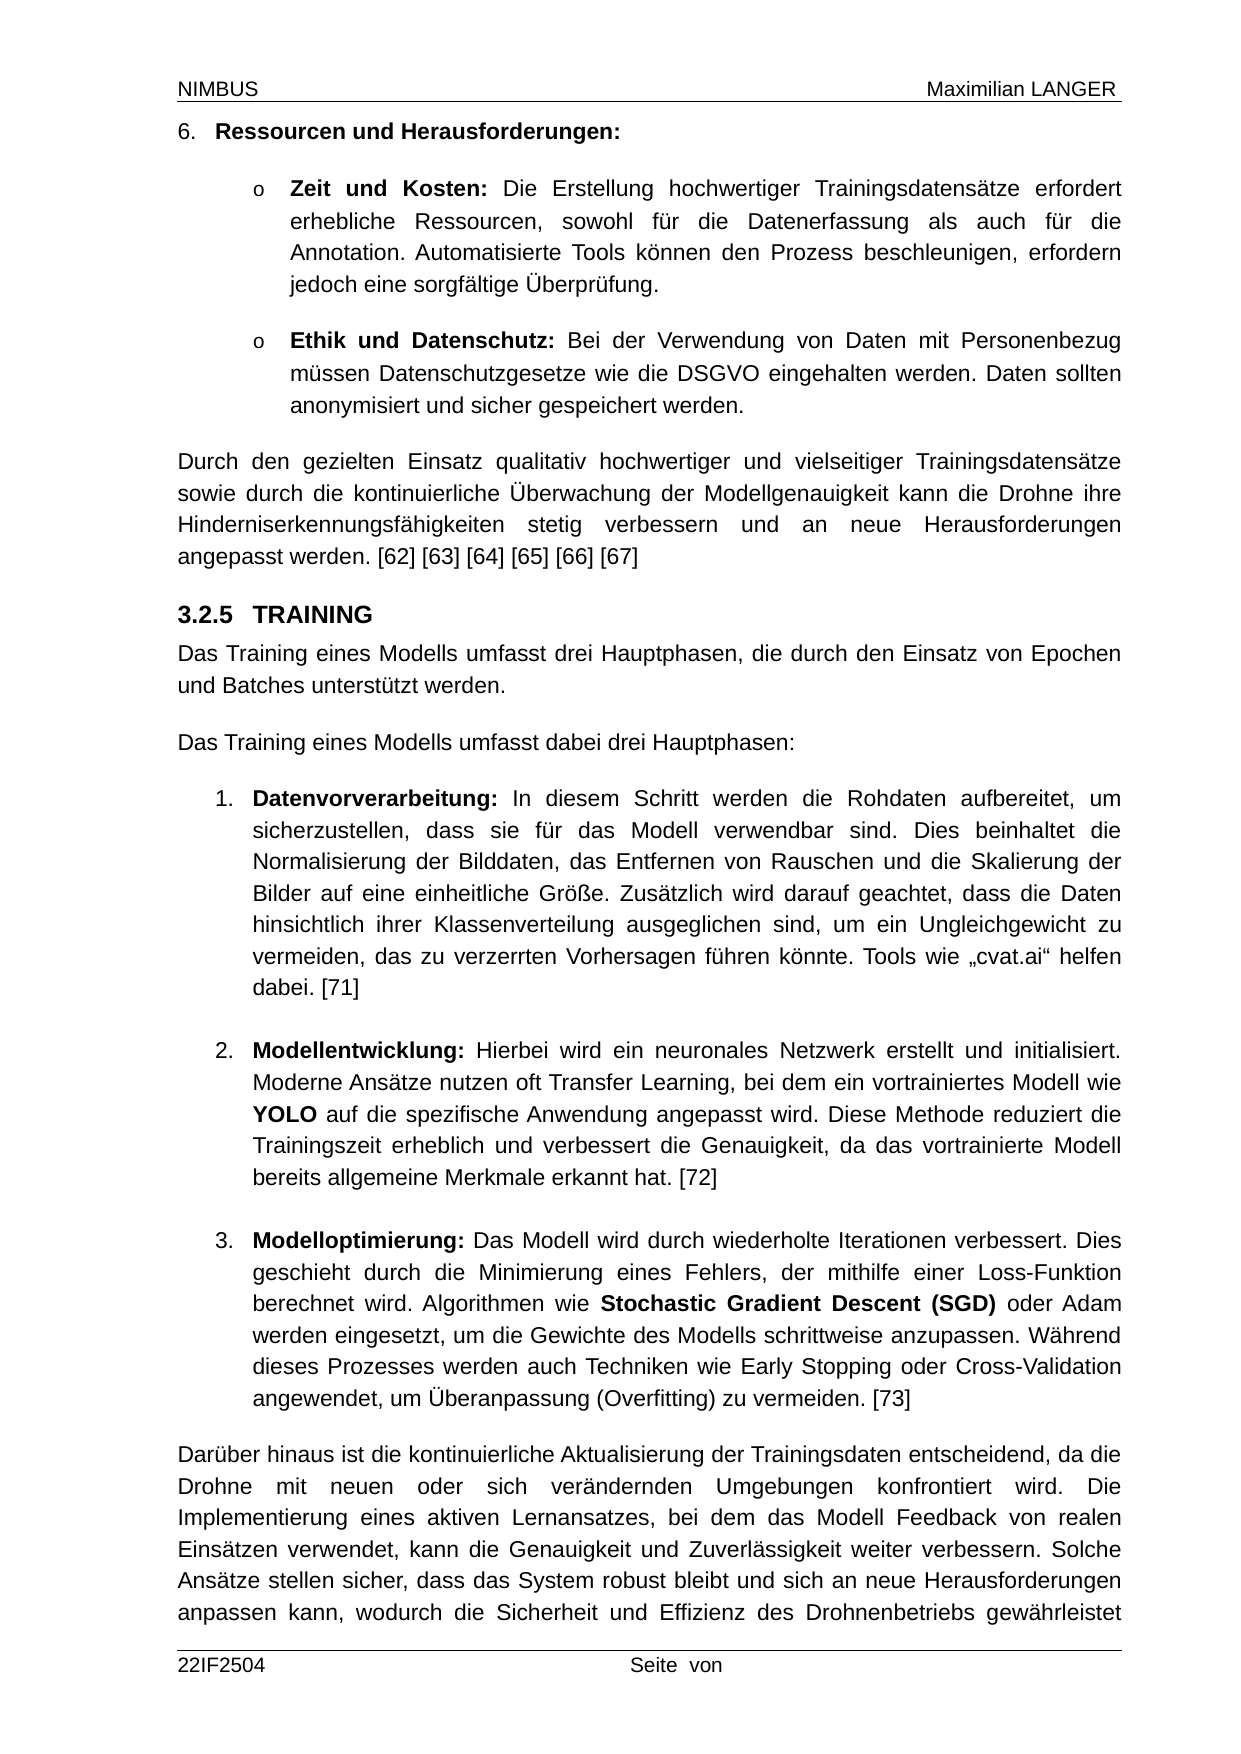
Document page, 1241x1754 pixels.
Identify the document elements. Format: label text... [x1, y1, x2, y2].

list Ethik und Datenschutz: Bei der Verwendung von Daten mit Personenbezug müssen Datenschutzgesetze wie die DSGVO eingehalten werden. Daten sollten anonymisiert und sicher gespeichert werden. [252, 327, 1122, 418]
list Modellentwicklung: Hierbei wird ein neuronales Netzwerk erstellt und initialisiert. Moderne Ansätze nutzen oft Transfer Learning, bei dem ein vortrainiertes Modell wie YOLO auf die spezifische Anwendung angepasst wird. Diese Methode reduziert die Trainingszeit erheblich und verbessert die Genauigkeit, da das vortrainierte Modell bereits allgemeine Merkmale erkannt hat. [215, 1037, 1122, 1190]
subtitle Training [177, 599, 1122, 628]
text Durch den gezielten Einsatz qualitativ hochwertiger und vielseitiger Trainingsdatensätze sowie durch die kontinuierliche Überwachung der Modellgenauigkeit kann die Drohne ihre Hinderniserkennungsfähigkeiten stetig verbessern und an neue Herausforderungen angepasst werden. [177, 448, 1122, 569]
list Zeit und Kosten: Die Erstellung hochwertiger Trainingsdatensätze erfordert erhebliche Ressourcen, sowohl für die Datenerfassung als auch für die Annotation. Automatisierte Tools können den Prozess beschleunigen, erfordern jedoch eine sorgfältige Überprüfung. [252, 175, 1122, 297]
text Das Training eines Modells umfasst dabei drei Hauptphasen: [177, 728, 1122, 755]
list Ressourcen und Herausforderungen: [177, 118, 1122, 144]
list Modelloptimierung: Das Modell wird durch wiederholte Iterationen verbessert. Dies geschieht durch die Minimierung eines Fehlers, der mithilfe einer Loss-Funktion berechnet wird. Algorithmen wie Stochastic Gradient Descent (SGD) oder Adam werden eingesetzt, um die Gewichte des Modells schrittweise anzupassen. Während dieses Prozesses werden auch Techniken wie Early Stopping oder Cross-Validation angewendet, um Überanpassung (Overfitting) zu vermeiden. [215, 1227, 1122, 1411]
text Das Training eines Modells umfasst drei Hauptphasen, die durch den Einsatz von Epochen und Batches unterstützt werden. [177, 640, 1122, 698]
list Datenvorverarbeitung: In diesem Schritt werden die Rohdaten aufbereitet, um sicherzustellen, dass sie für das Modell verwendbar sind. Dies beinhaltet die Normalisierung der Bilddaten, das Entfernen von Rauschen und die Skalierung der Bilder auf eine einheitliche Größe. Zusätzlich wird darauf geachtet, dass die Daten hinsichtlich ihrer Klassenverteilung ausgeglichen sind, um ein Ungleichgewicht zu vermeiden, das zu verzerrten Vorhersagen führen könnte. Tools wie „cvat.ai“ helfen dabei. [215, 785, 1122, 1001]
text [177, 1441, 1122, 1625]
